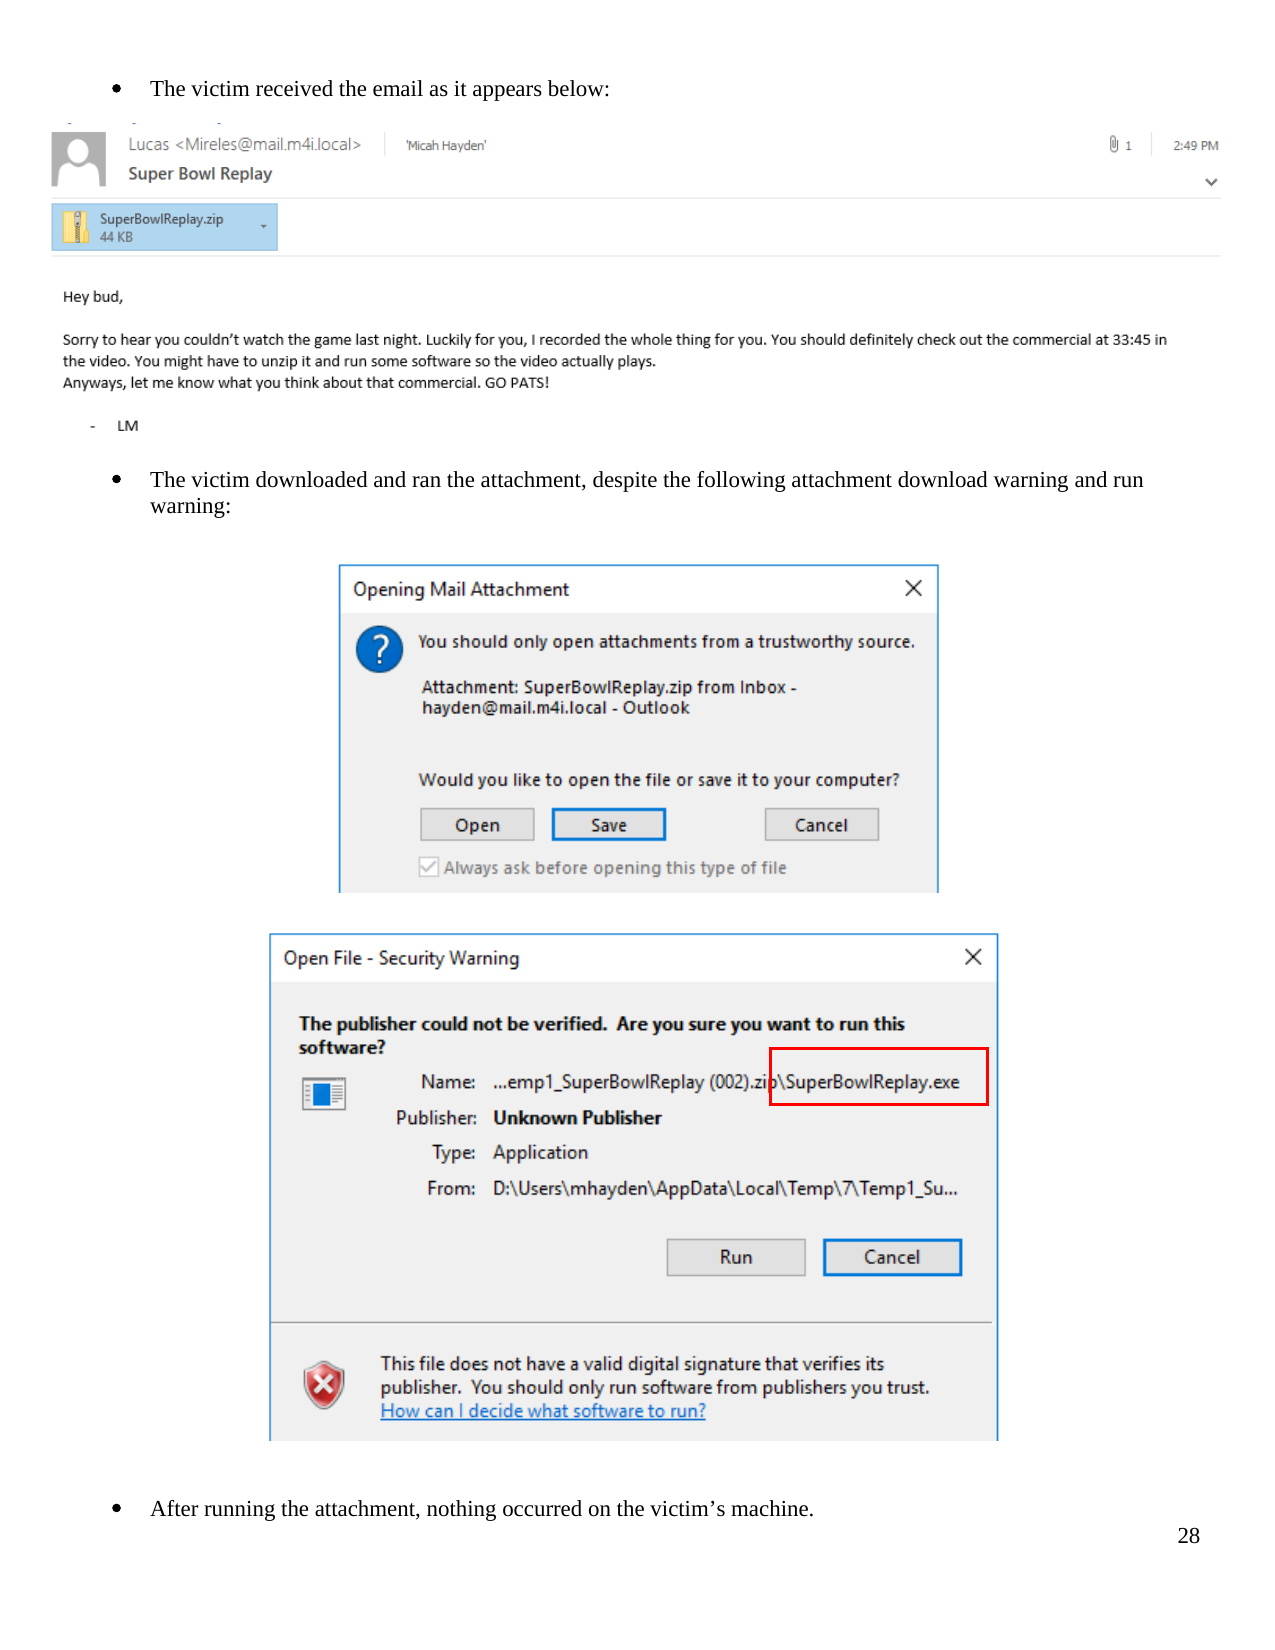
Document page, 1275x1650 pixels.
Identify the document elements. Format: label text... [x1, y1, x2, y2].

list The victim downloaded and ran the attachment, despite the following attachment download warning and run warning: [112, 466, 1200, 518]
list After running the attachment, nothing occurred on the victim’s machine. [112, 1494, 1200, 1521]
picture [46, 123, 1229, 440]
picture [268, 932, 1008, 1441]
picture [336, 560, 939, 893]
list The victim received the email as it appears below: [112, 75, 1200, 101]
